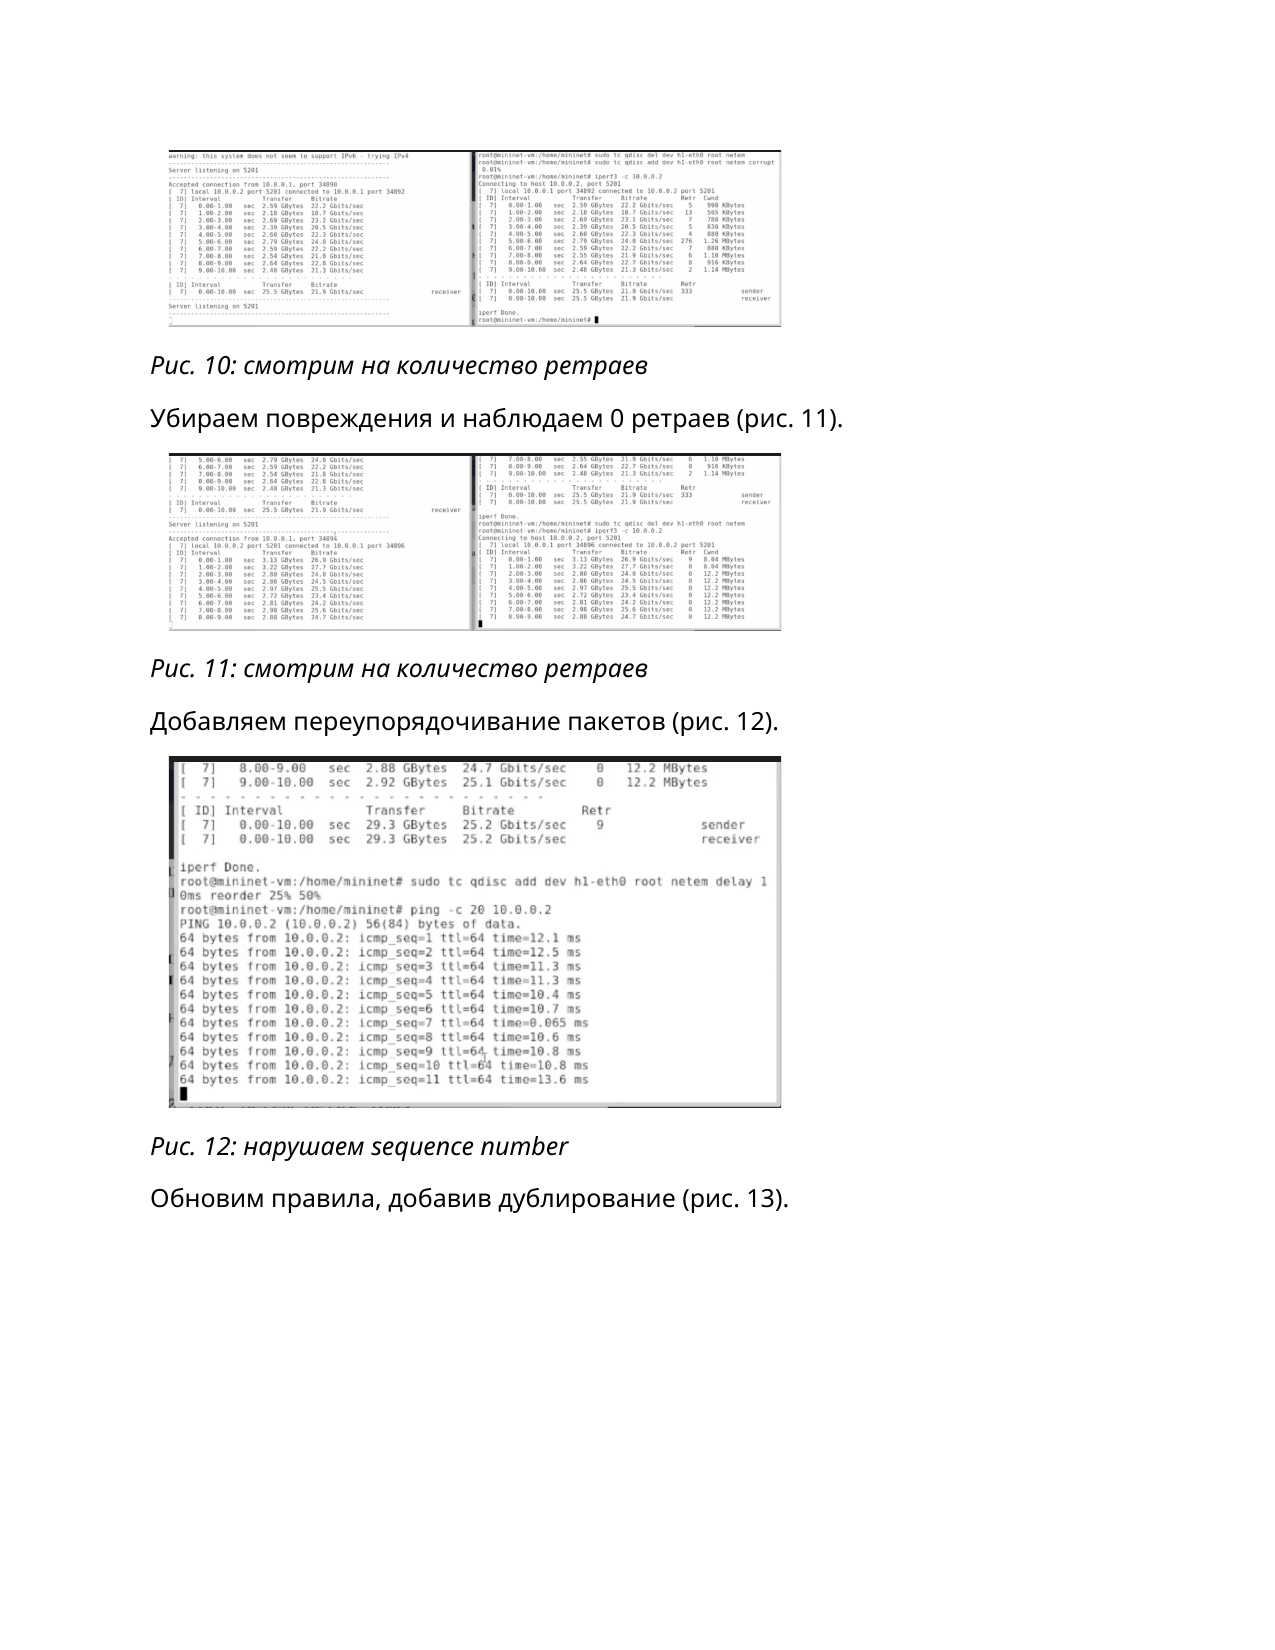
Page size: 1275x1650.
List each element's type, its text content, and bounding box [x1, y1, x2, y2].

text Добавляем переупорядочивание пакетов (рис. 12). [150, 704, 1125, 738]
picture [168, 453, 782, 631]
text Убираем повреждения и наблюдаем 0 ретраев (рис. 11). [150, 401, 1125, 434]
text Рис. 12: нарушаем sequence number [150, 1128, 1125, 1162]
text Обновим правила, добавив дублирование (рис. 13). [150, 1181, 1125, 1215]
picture [168, 150, 782, 327]
text Рис. 10: смотрим на количество ретраев [150, 348, 1125, 382]
text Рис. 11: смотрим на количество ретраев [150, 651, 1125, 685]
picture [168, 756, 782, 1108]
